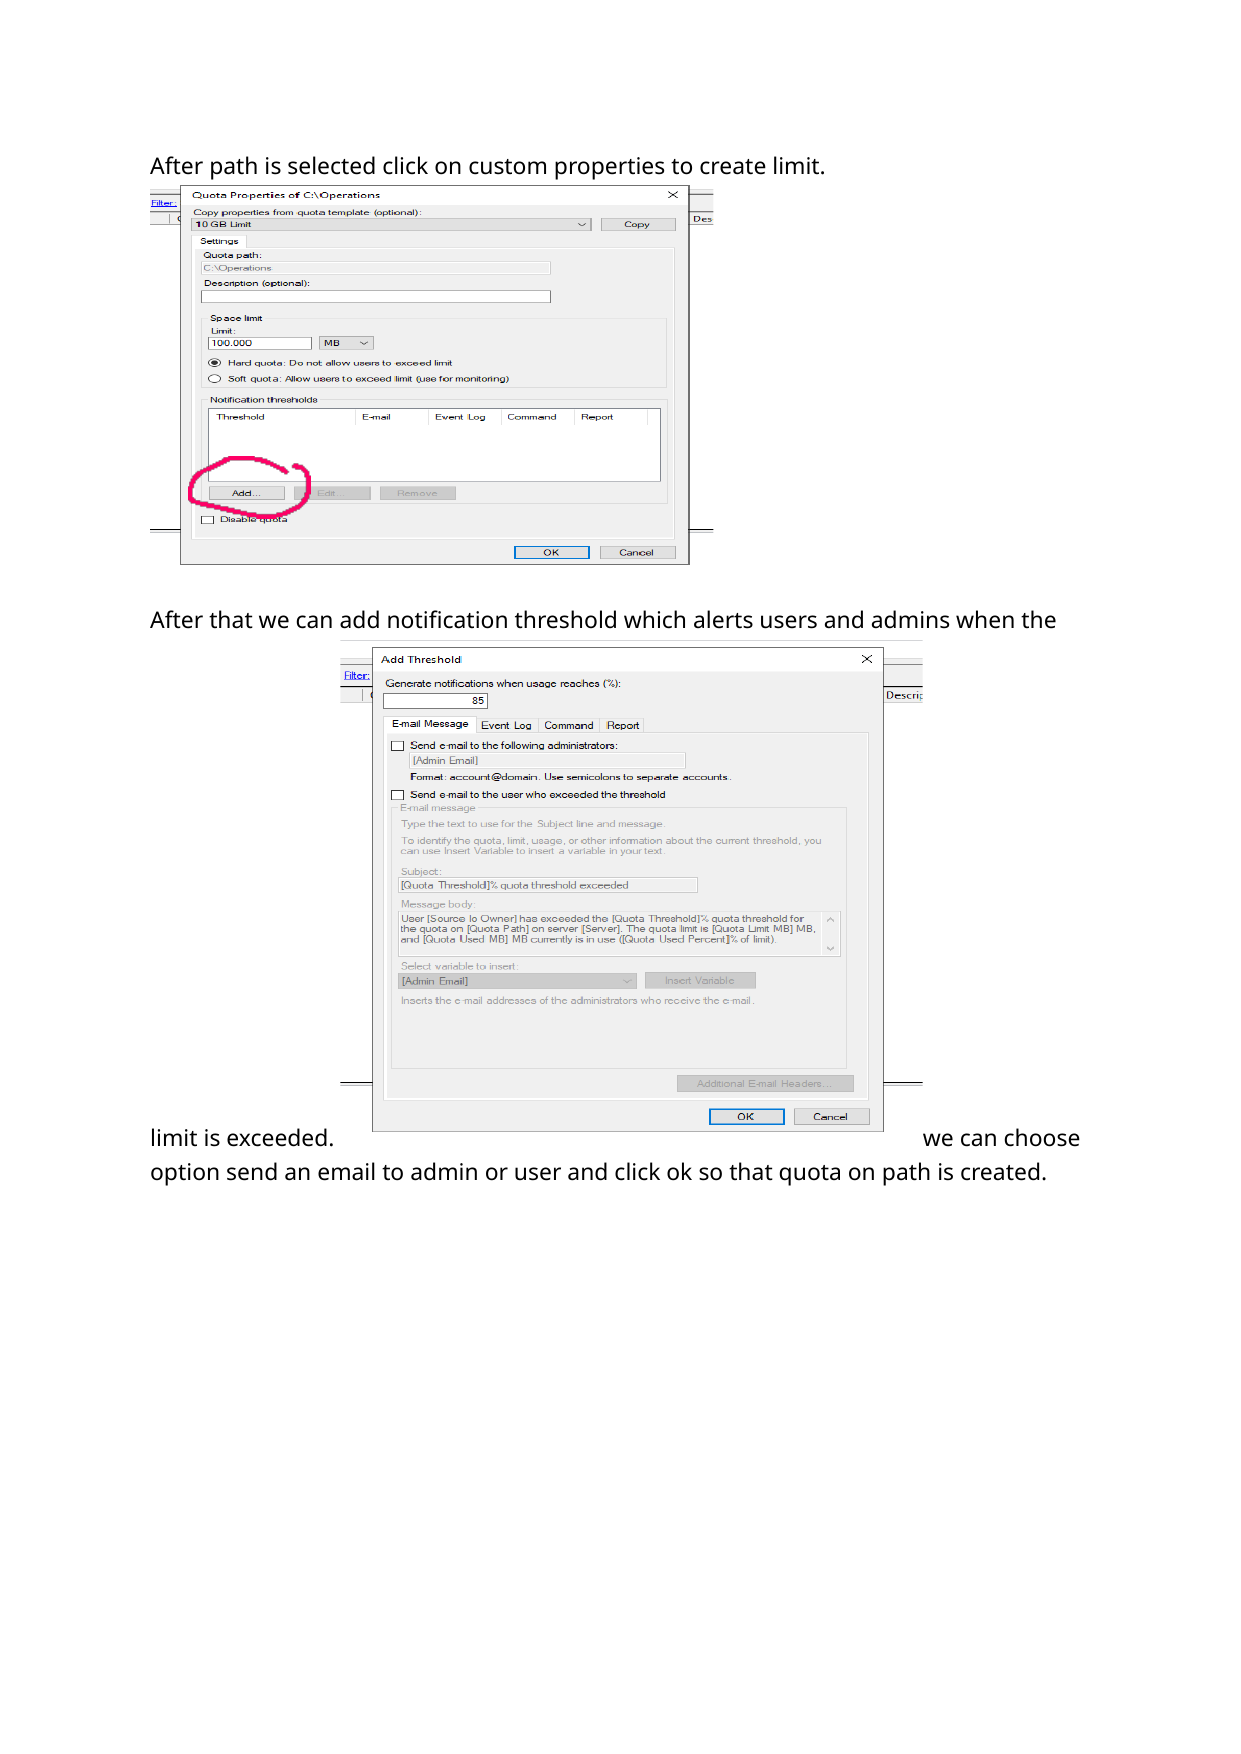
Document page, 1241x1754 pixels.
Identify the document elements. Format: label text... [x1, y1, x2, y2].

picture [340, 637, 923, 1147]
picture [150, 183, 714, 585]
